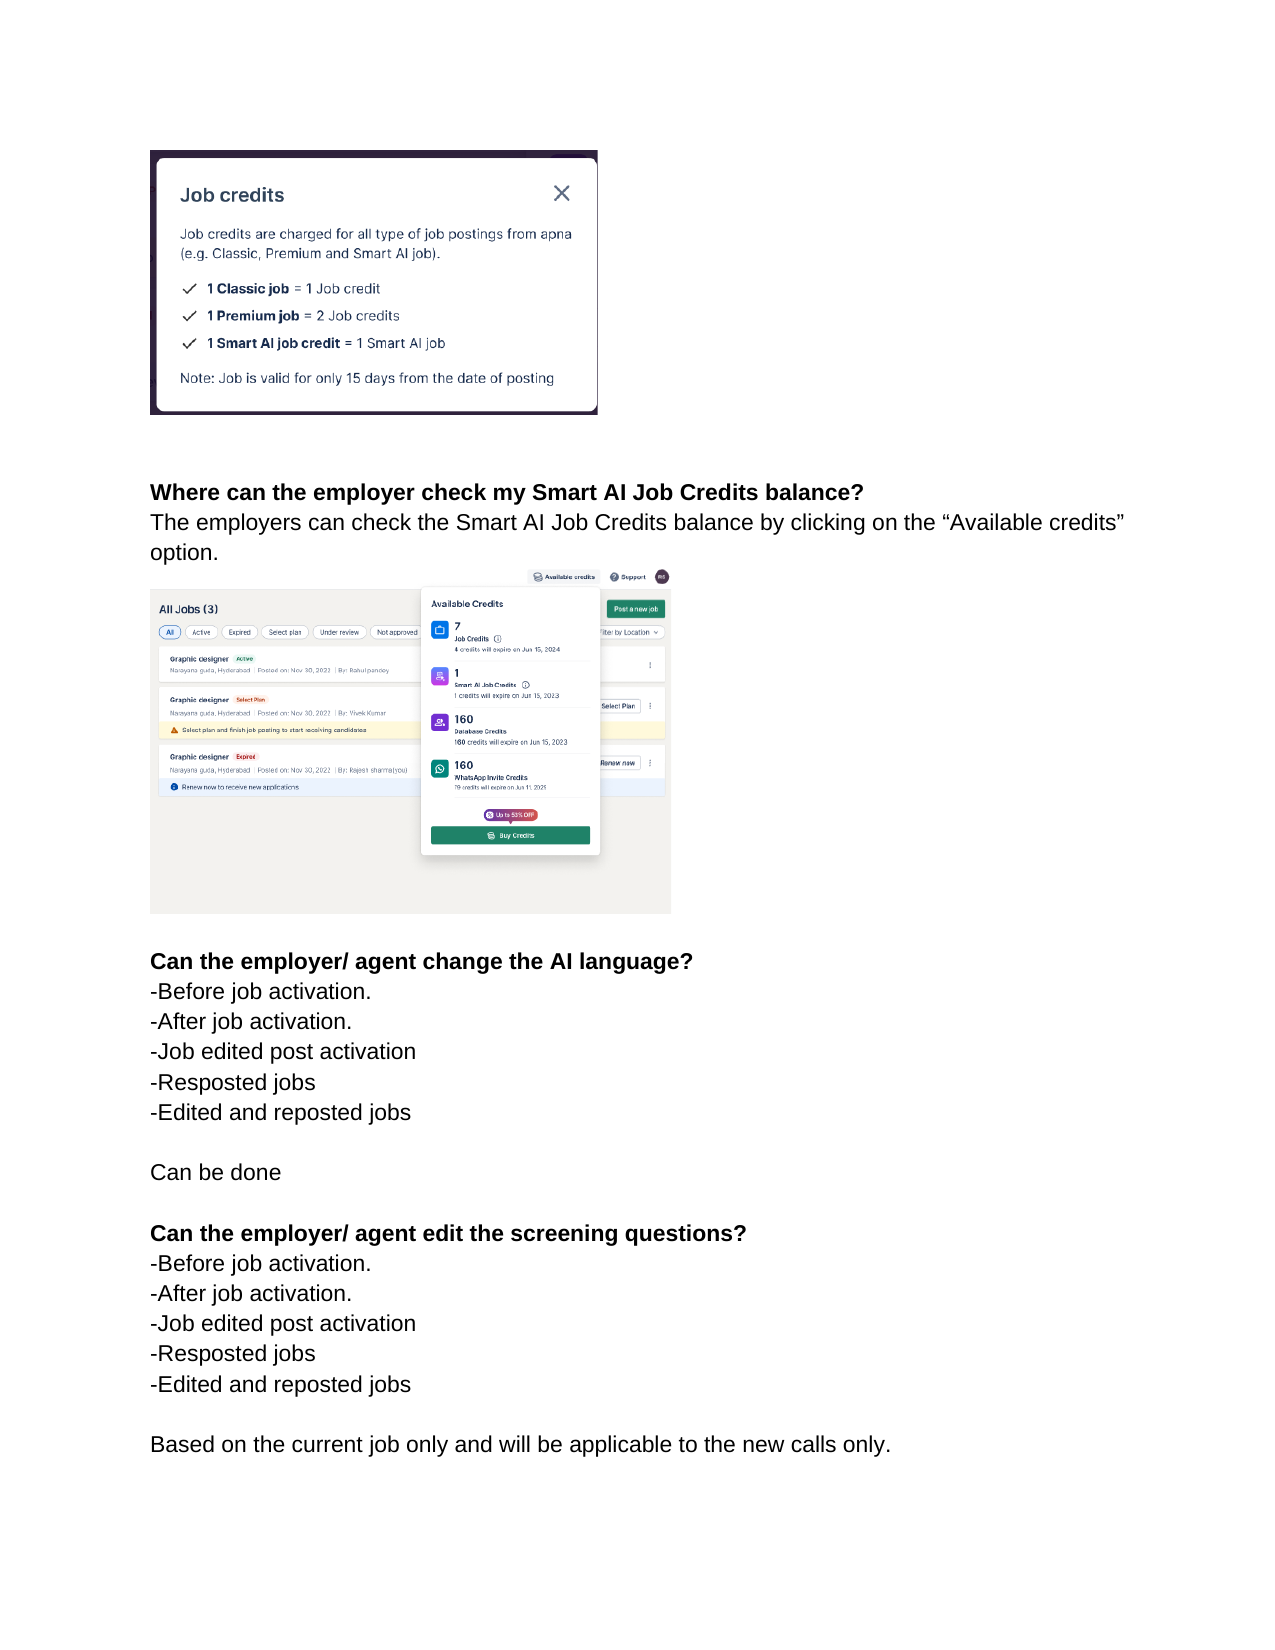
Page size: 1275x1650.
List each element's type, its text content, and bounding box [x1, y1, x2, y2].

text The employers can check the Smart AI Job Credits balance by clicking on the “Available credits” option. [150, 509, 1125, 565]
text Where can the employer check my Smart AI Job Credits balance? [150, 479, 1125, 505]
text -Resposted jobs [150, 1068, 1125, 1095]
text Based on the current job only and will be applicable to the new calls only. [150, 1431, 1125, 1457]
text Can be done [150, 1159, 1125, 1185]
text -Before job activation. [150, 1250, 1125, 1276]
text -Resposted jobs [150, 1340, 1125, 1367]
text -Edited and reposted jobs [150, 1371, 1125, 1397]
picture [150, 569, 672, 914]
text -After job activation. [150, 1008, 1125, 1034]
text -Job edited post activation [150, 1038, 1125, 1064]
text -Job edited post activation [150, 1310, 1125, 1336]
text Can the employer/ agent edit the screening questions? [150, 1219, 1125, 1246]
picture [150, 150, 598, 415]
text -Before job activation. [150, 978, 1125, 1004]
text Can the employer/ agent change the AI language? [150, 948, 1125, 974]
text -Edited and reposted jobs [150, 1099, 1125, 1125]
text -After job activation. [150, 1280, 1125, 1306]
